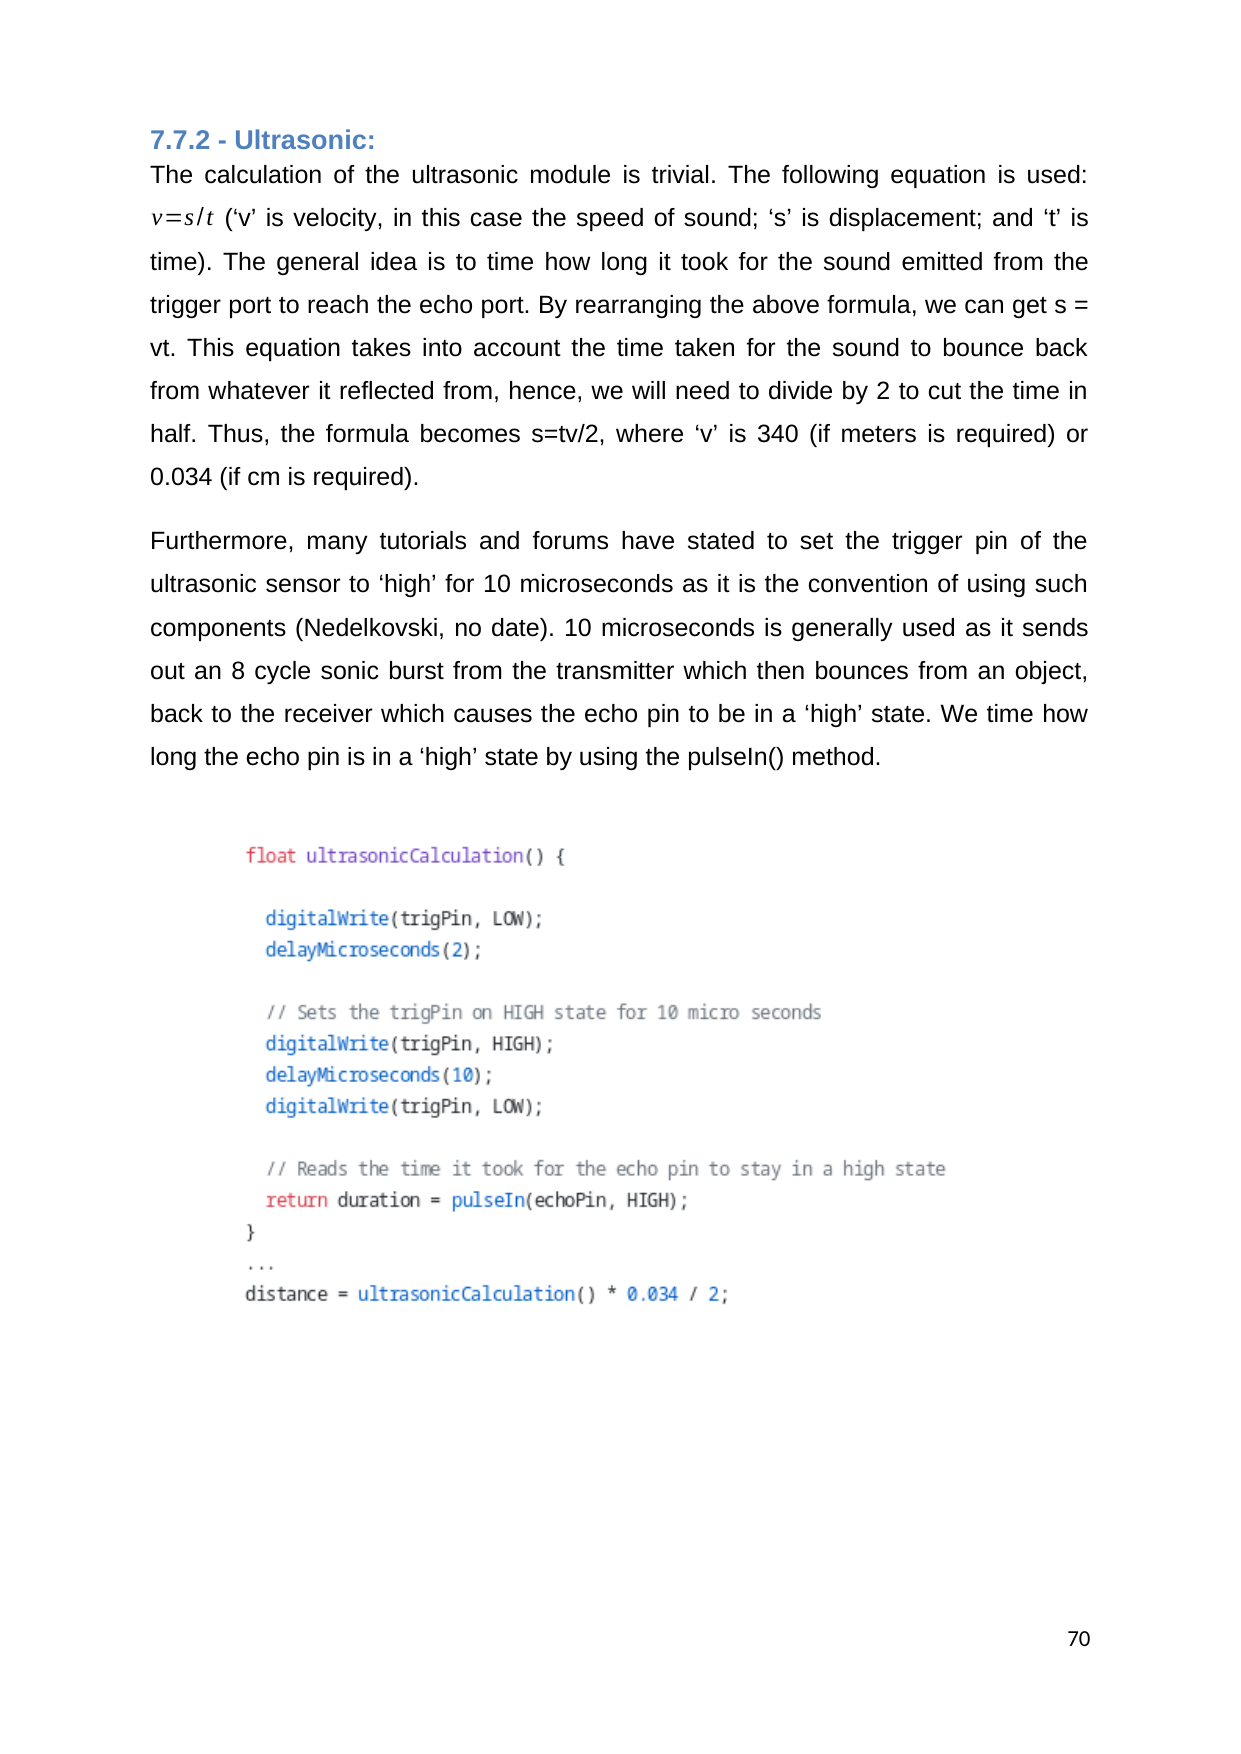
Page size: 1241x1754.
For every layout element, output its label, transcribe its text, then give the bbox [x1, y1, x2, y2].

text Furthermore, many tutorials and forums have stated to set the trigger pin of the ultrasonic sensor to ‘high’ for 10 microseconds as it is the convention of using such components (Nedelkovski, no date). 10 microseconds is generally used as it sends out an 8 cycle sonic burst from the transmitter which then bounces from an object, back to the receiver which causes the echo pin to be in a ‘high’ state. We time how long the echo pin is in a ‘high’ state by using the pulseIn() method. [150, 526, 1090, 771]
subtitle 7.7.2 - Ultrasonic: [150, 124, 1090, 156]
text The calculation of the ultrasonic module is trivial. The following equation is used: (‘v’ is velocity, in this case the speed of sound; ‘s’ is displacement; and ‘t’ is time). The general idea is to time how long it took for the sound emitted from the trigger port to reach the echo port. By rearranging the above formula, we can get s = vt. This equation takes into account the time taken for the sound to bounce back from whatever it reflected from, hence, we will need to divide by 2 to cut the time in half. Thus, the formula becomes s=tv/2, where ‘v’ is 340 (if meters is required) or 0.034 (if cm is required). [150, 160, 1090, 491]
